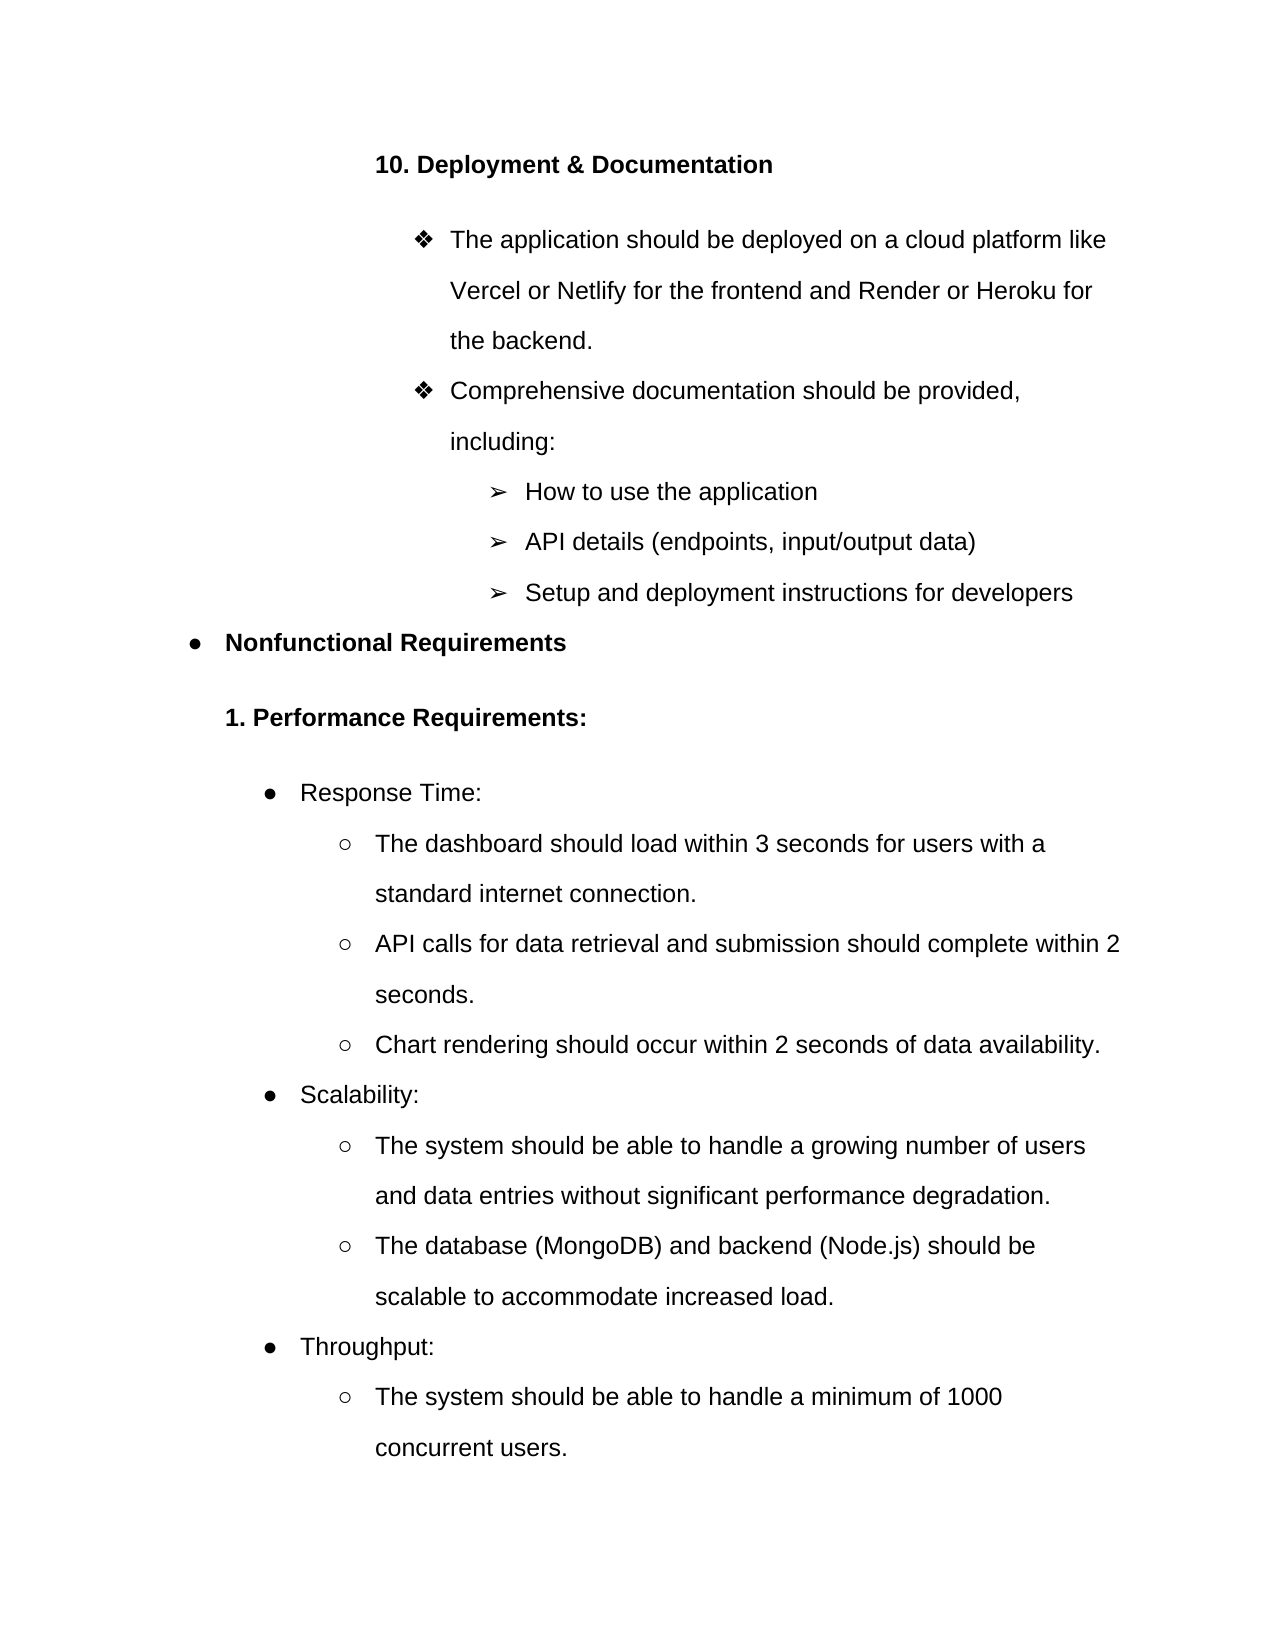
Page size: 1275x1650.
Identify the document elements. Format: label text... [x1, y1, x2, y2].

list API details (endpoints, input/output data) [487, 527, 1125, 556]
text 10. Deployment & Documentation [375, 150, 1125, 179]
list The database (MongoDB) and backend (Node.js) should be scalable to accommodate increased load. [337, 1231, 1125, 1310]
list How to use the application [487, 477, 1125, 506]
list Setup and deployment instructions for developers [487, 577, 1125, 606]
list Comprehensive documentation should be provided, including: [412, 376, 1125, 455]
text 1. Performance Requirements: [225, 703, 1125, 732]
list Nonfunctional Requirements [187, 628, 1125, 657]
list Scalability: [262, 1080, 1125, 1109]
list The system should be able to handle a growing number of users and data entries without significant performance degradation. [337, 1131, 1125, 1210]
list The dashboard should load within 3 seconds for users with a standard internet connection. [337, 829, 1125, 908]
list Response Time: [262, 778, 1125, 807]
list The application should be deployed on a cloud platform like Vercel or Netlify for the frontend and Render or Heroku for the backend. [412, 225, 1125, 355]
list The system should be able to handle a minimum of 1000 concurrent users. [337, 1382, 1125, 1461]
list API calls for data retrieval and submission should complete within 2 seconds. [337, 929, 1125, 1008]
list Chart rendering should occur within 2 seconds of data availability. [337, 1030, 1125, 1059]
list Throughput: [262, 1332, 1125, 1361]
